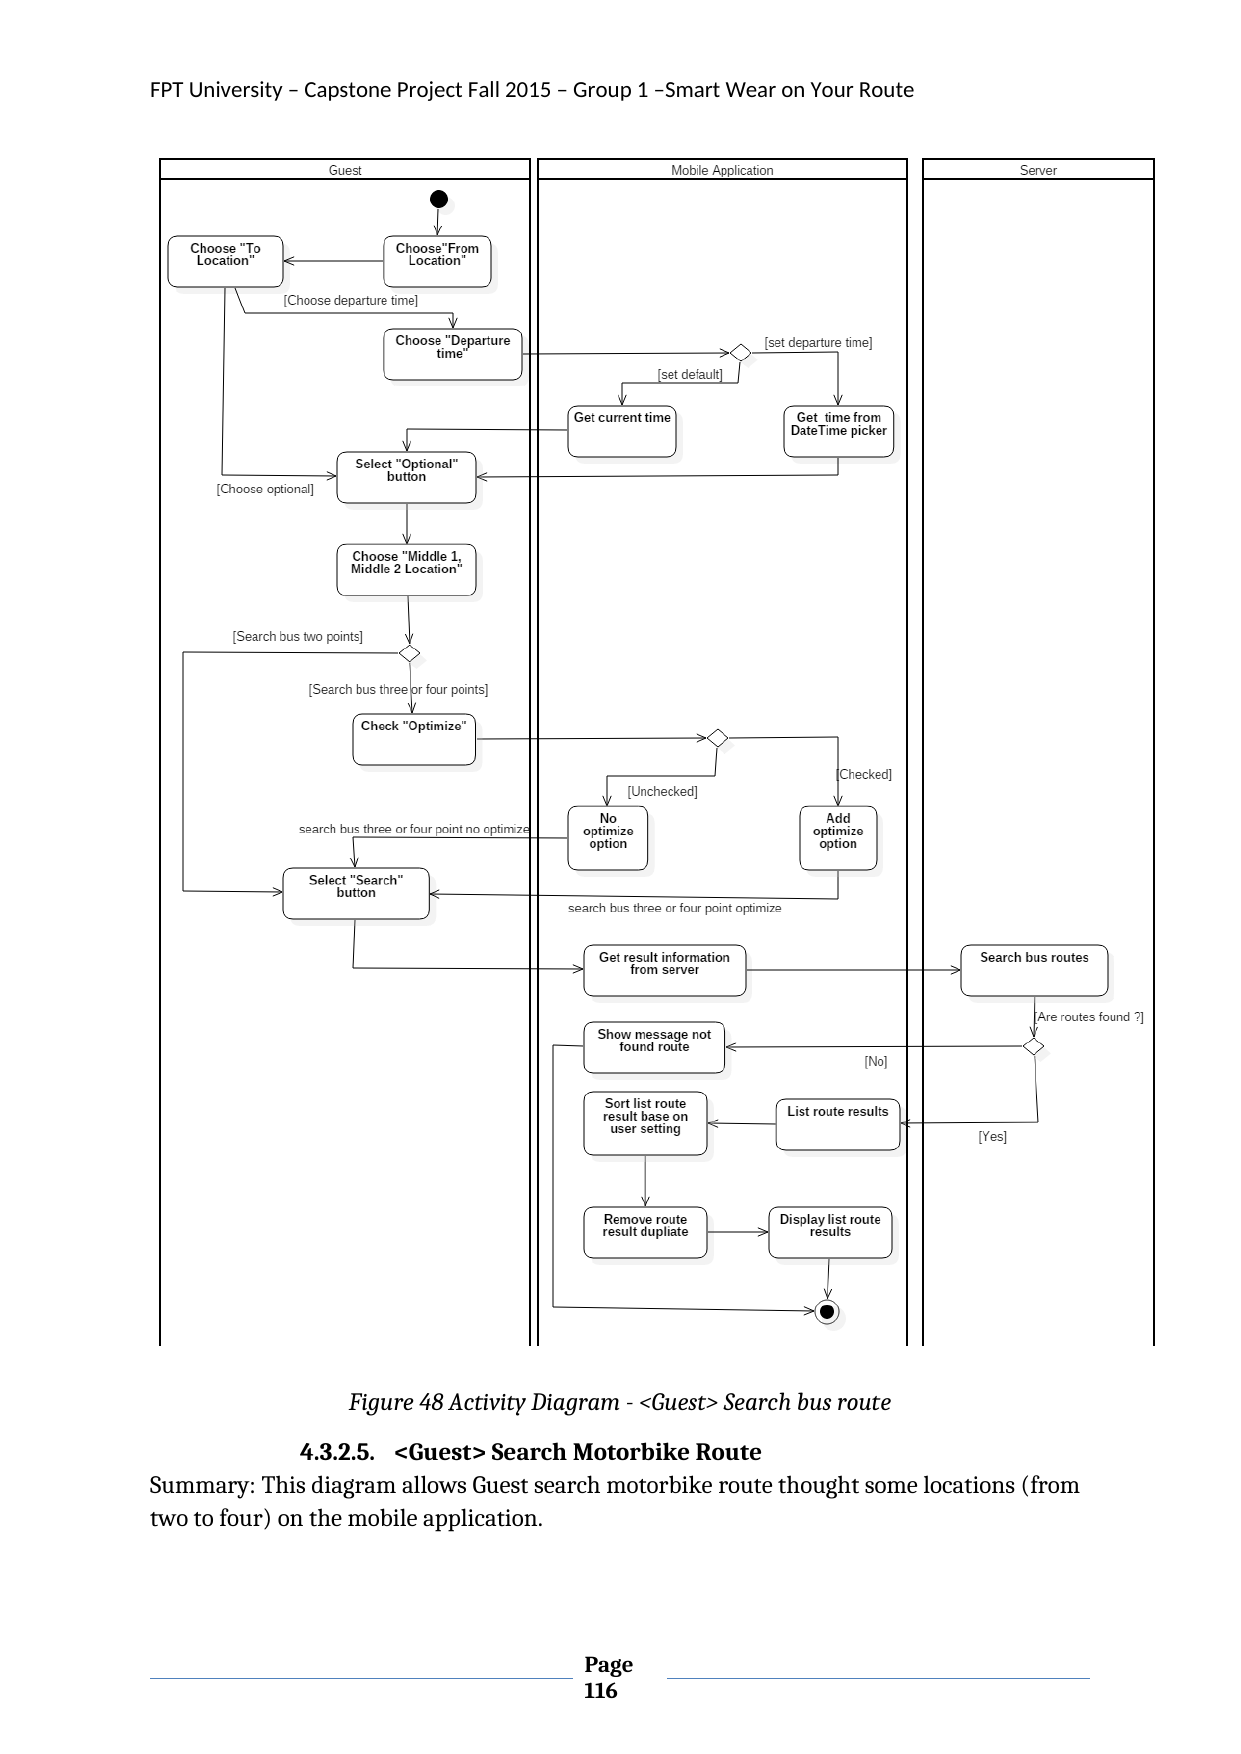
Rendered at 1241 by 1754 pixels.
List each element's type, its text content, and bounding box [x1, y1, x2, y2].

text Summary: This diagram allows Guest search motorbike route thought some locations (from two to four) on the mobile application. [150, 1471, 1090, 1532]
subtitle <Guest> Search Motorbike Route [300, 1437, 1090, 1466]
picture [150, 150, 1192, 1384]
